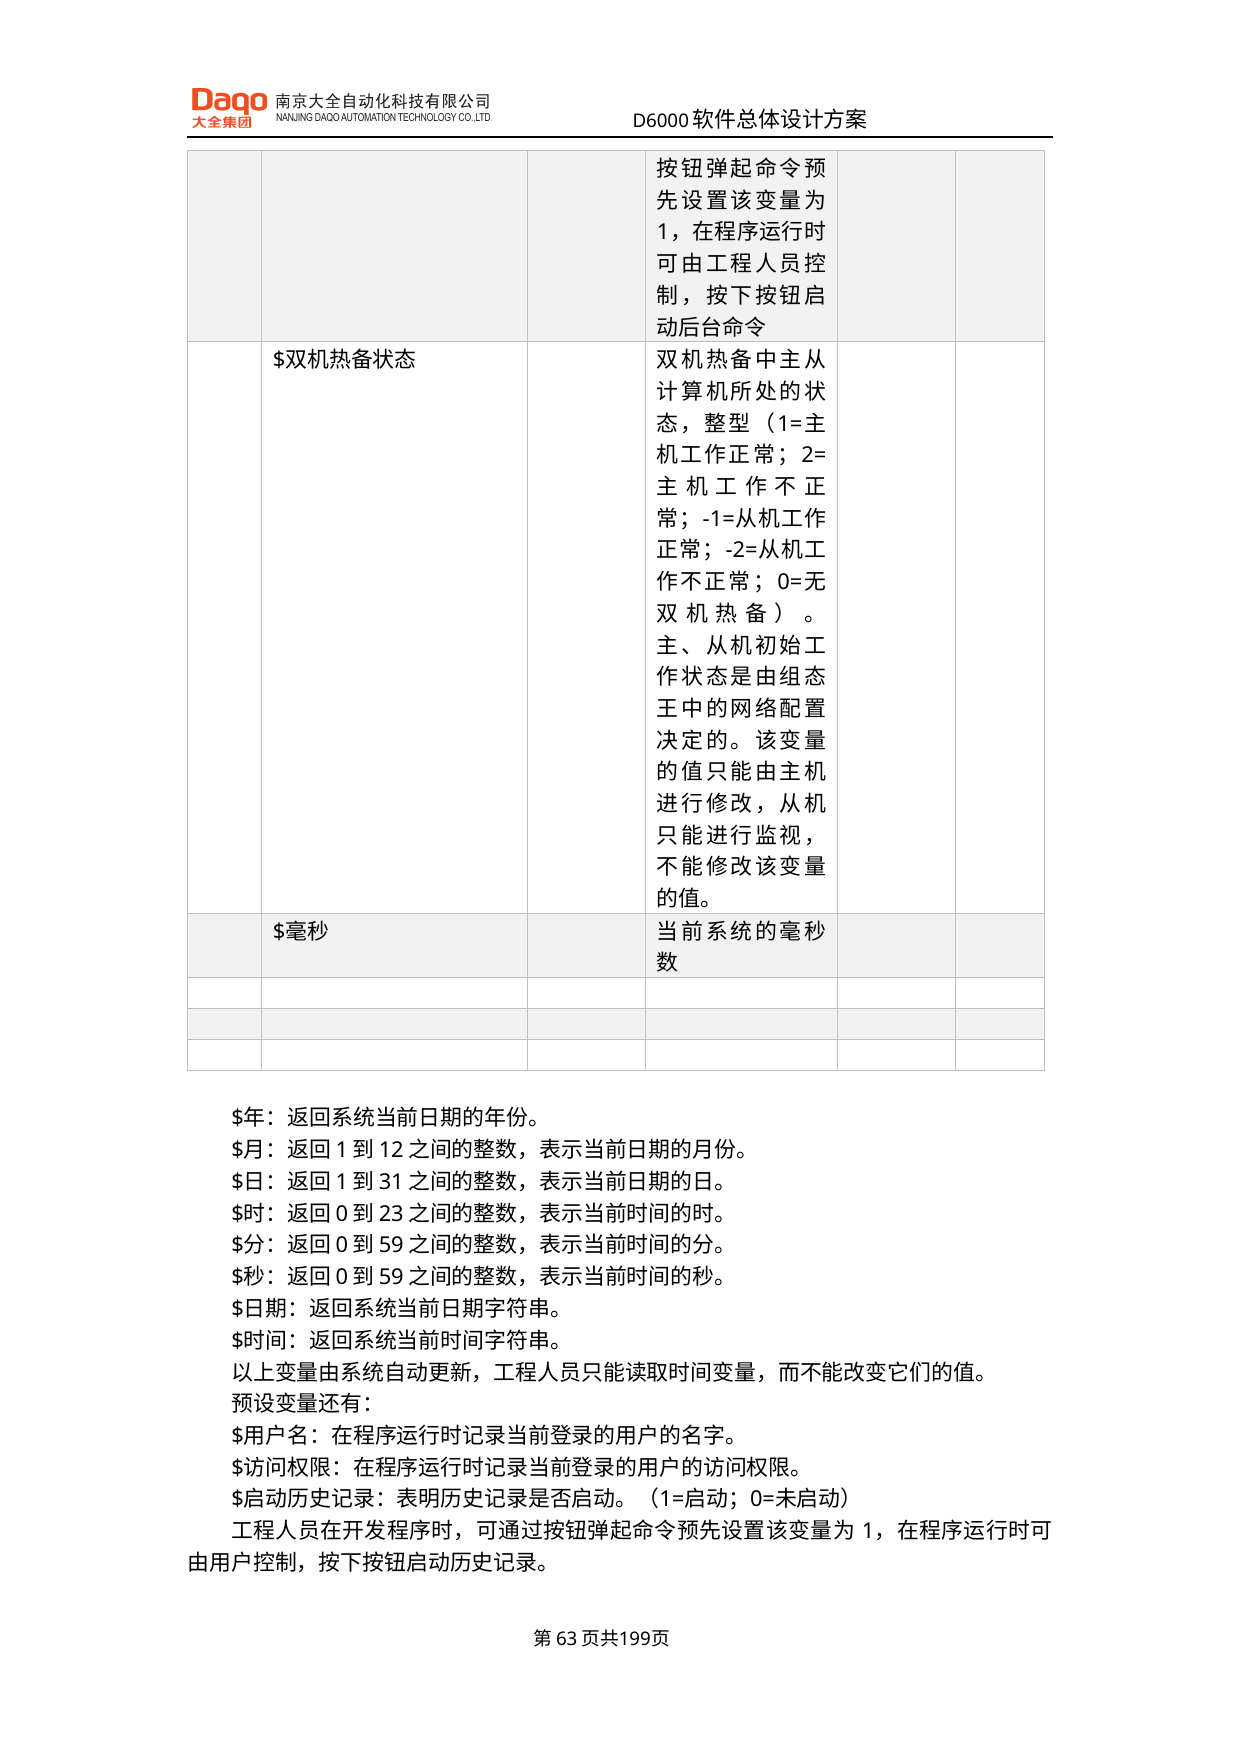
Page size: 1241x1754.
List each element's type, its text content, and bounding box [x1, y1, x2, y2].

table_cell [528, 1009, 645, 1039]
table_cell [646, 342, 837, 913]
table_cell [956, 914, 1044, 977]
text $时：返回0到23之间的整数，表示当前时间的时。 [187, 1196, 1053, 1227]
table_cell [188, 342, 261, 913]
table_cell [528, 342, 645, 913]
text 工程人员在开发程序时，可通过按钮弹起命令预先设置该变量为1，在程序运行时可由用户控制，按下按钮启动历史记录。 [187, 1513, 1053, 1577]
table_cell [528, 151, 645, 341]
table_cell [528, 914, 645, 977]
text 以上变量由系统自动更新，工程人员只能读取时间变量，而不能改变它们的值。 [187, 1354, 1053, 1386]
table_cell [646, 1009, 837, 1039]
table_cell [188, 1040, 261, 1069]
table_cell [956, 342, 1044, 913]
text $分：返回0到59之间的整数，表示当前时间的分。 [187, 1227, 1053, 1259]
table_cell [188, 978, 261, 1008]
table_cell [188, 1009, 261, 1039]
text $时间：返回系统当前时间字符串。 [187, 1323, 1053, 1354]
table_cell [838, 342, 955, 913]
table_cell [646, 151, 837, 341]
text $日期：返回系统当前日期字符串。 [187, 1291, 1053, 1323]
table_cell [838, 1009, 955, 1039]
text $年：返回系统当前日期的年份。 [187, 1100, 1053, 1132]
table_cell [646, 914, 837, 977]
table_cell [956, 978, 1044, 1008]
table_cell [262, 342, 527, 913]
picture [187, 88, 492, 128]
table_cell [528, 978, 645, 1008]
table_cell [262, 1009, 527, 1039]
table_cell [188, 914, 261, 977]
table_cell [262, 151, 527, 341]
text $访问权限：在程序运行时记录当前登录的用户的访问权限。 [187, 1450, 1053, 1481]
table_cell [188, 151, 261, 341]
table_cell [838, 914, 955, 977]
text $启动历史记录：表明历史记录是否启动。（1=启动；0=未启动） [187, 1481, 1053, 1513]
text $日：返回1到31之间的整数，表示当前日期的日。 [187, 1164, 1053, 1196]
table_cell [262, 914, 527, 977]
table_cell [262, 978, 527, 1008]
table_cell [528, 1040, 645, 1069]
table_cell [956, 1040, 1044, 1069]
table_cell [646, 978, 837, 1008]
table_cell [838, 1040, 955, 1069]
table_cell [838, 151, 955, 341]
text $用户名：在程序运行时记录当前登录的用户的名字。 [187, 1418, 1053, 1450]
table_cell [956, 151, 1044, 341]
text $秒：返回0到59之间的整数，表示当前时间的秒。 [187, 1259, 1053, 1291]
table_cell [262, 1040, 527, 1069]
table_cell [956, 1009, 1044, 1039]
text 预设变量还有： [187, 1386, 1053, 1418]
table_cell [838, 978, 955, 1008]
text $月：返回1到12之间的整数，表示当前日期的月份。 [187, 1132, 1053, 1164]
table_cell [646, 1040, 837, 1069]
